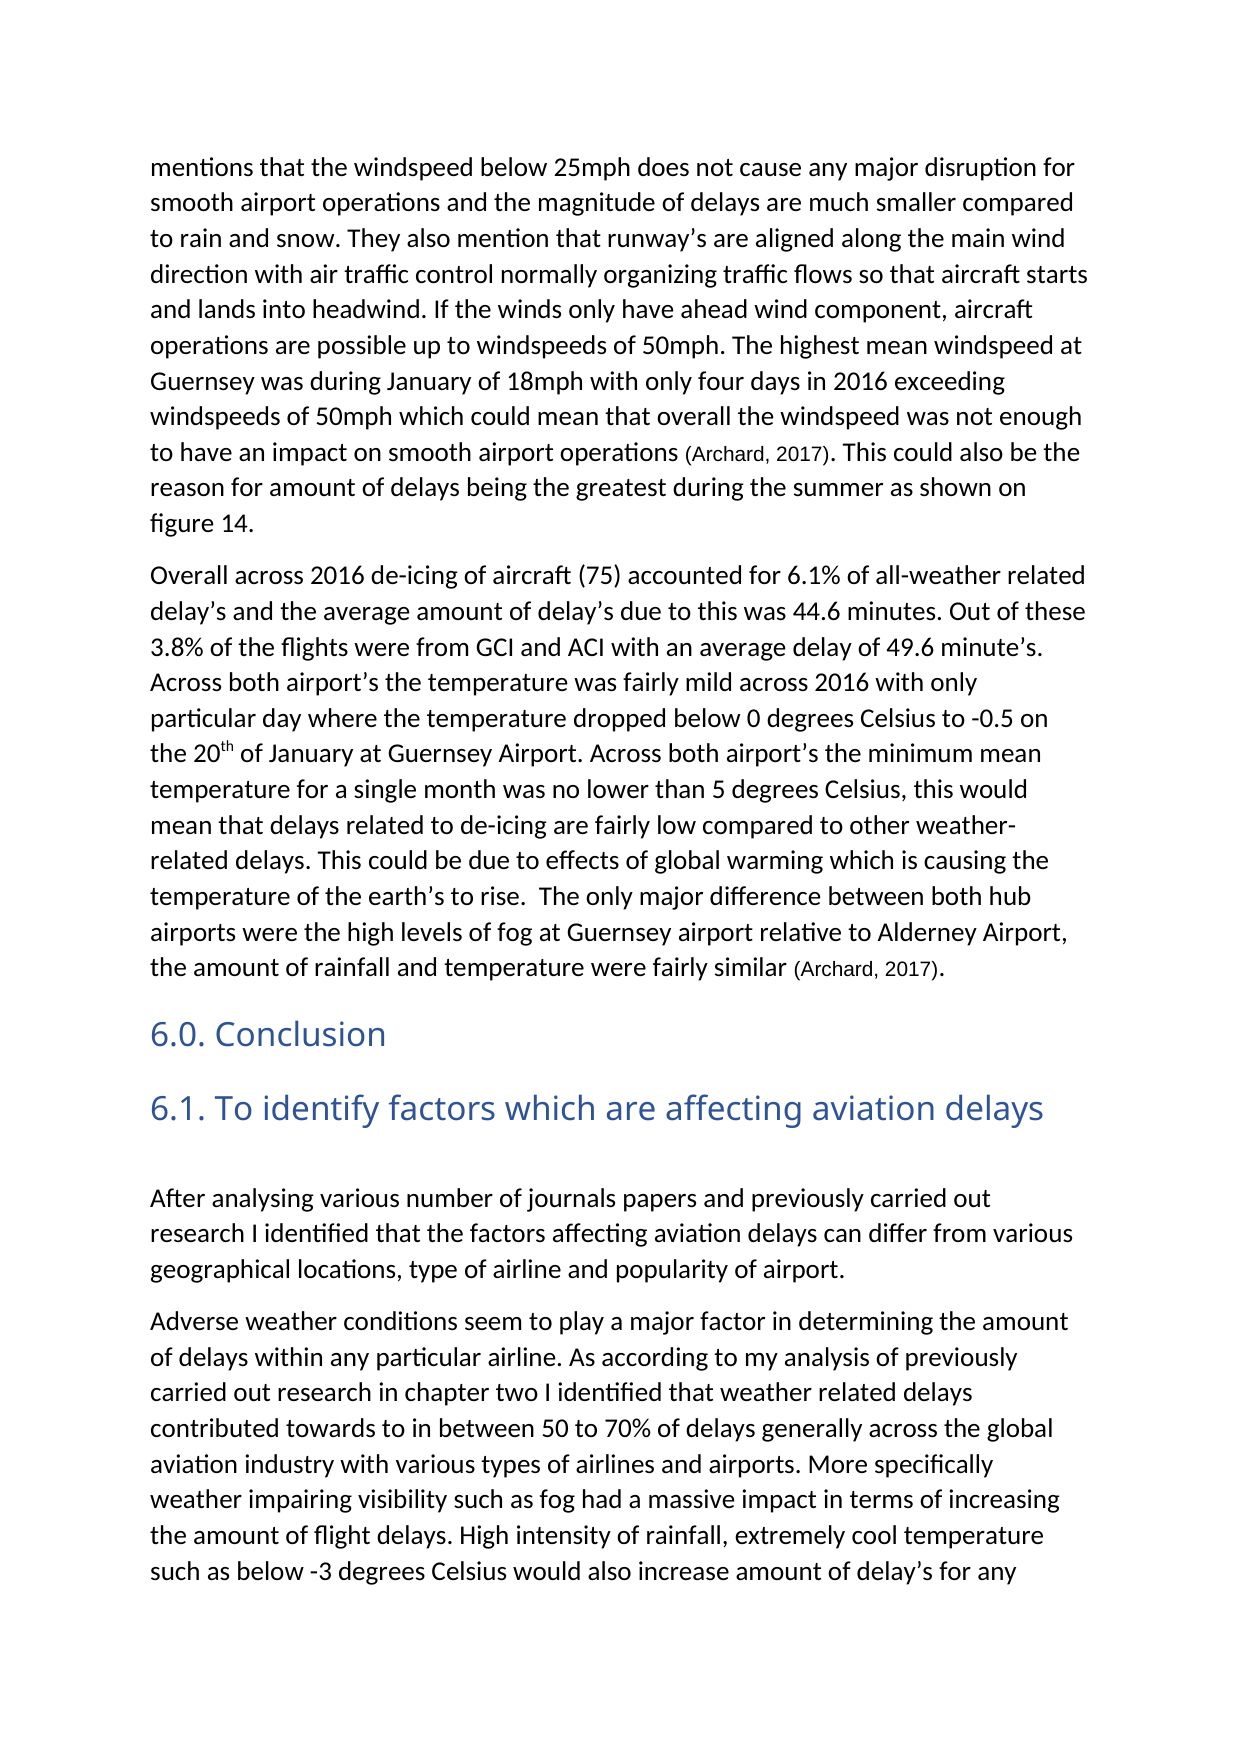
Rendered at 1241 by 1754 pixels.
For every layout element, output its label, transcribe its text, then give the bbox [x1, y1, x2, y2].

text 6.0. Conclusion [150, 1011, 1090, 1056]
text Overall across 2016 de-icing of aircraft (75) accounted for 6.1% of all-weather related delay’s and the average amount of delay’s due to this was 44.6 minutes. Out of these 3.8% of the flights were from GCI and ACI with an average delay of 49.6 minute’s. Across both airport’s the temperature was fairly mild across 2016 with only particular day where the temperature dropped below 0 degrees Celsius to -0.5 on the 20th of January at Guernsey Airport. Across both airport’s the minimum mean temperature for a single month was no lower than 5 degrees Celsius, this would mean that delays related to de-icing are fairly low compared to other weather-related delays. This could be due to effects of global warming which is causing the temperature of the earth’s to rise. The only major difference between both hub airports were the high levels of fog at Guernsey airport relative to Alderney Airport, the amount of rainfall and temperature were fairly similar (Archard, 2017). [150, 558, 1090, 983]
text 6.1. To identify factors which are affecting aviation delays [150, 1085, 1090, 1130]
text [150, 1304, 1090, 1587]
text After analysing various number of journals papers and previously carried out research I identified that the factors affecting aviation delays can differ from various geographical locations, type of airline and popularity of airport. [150, 1181, 1090, 1285]
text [150, 150, 1090, 539]
